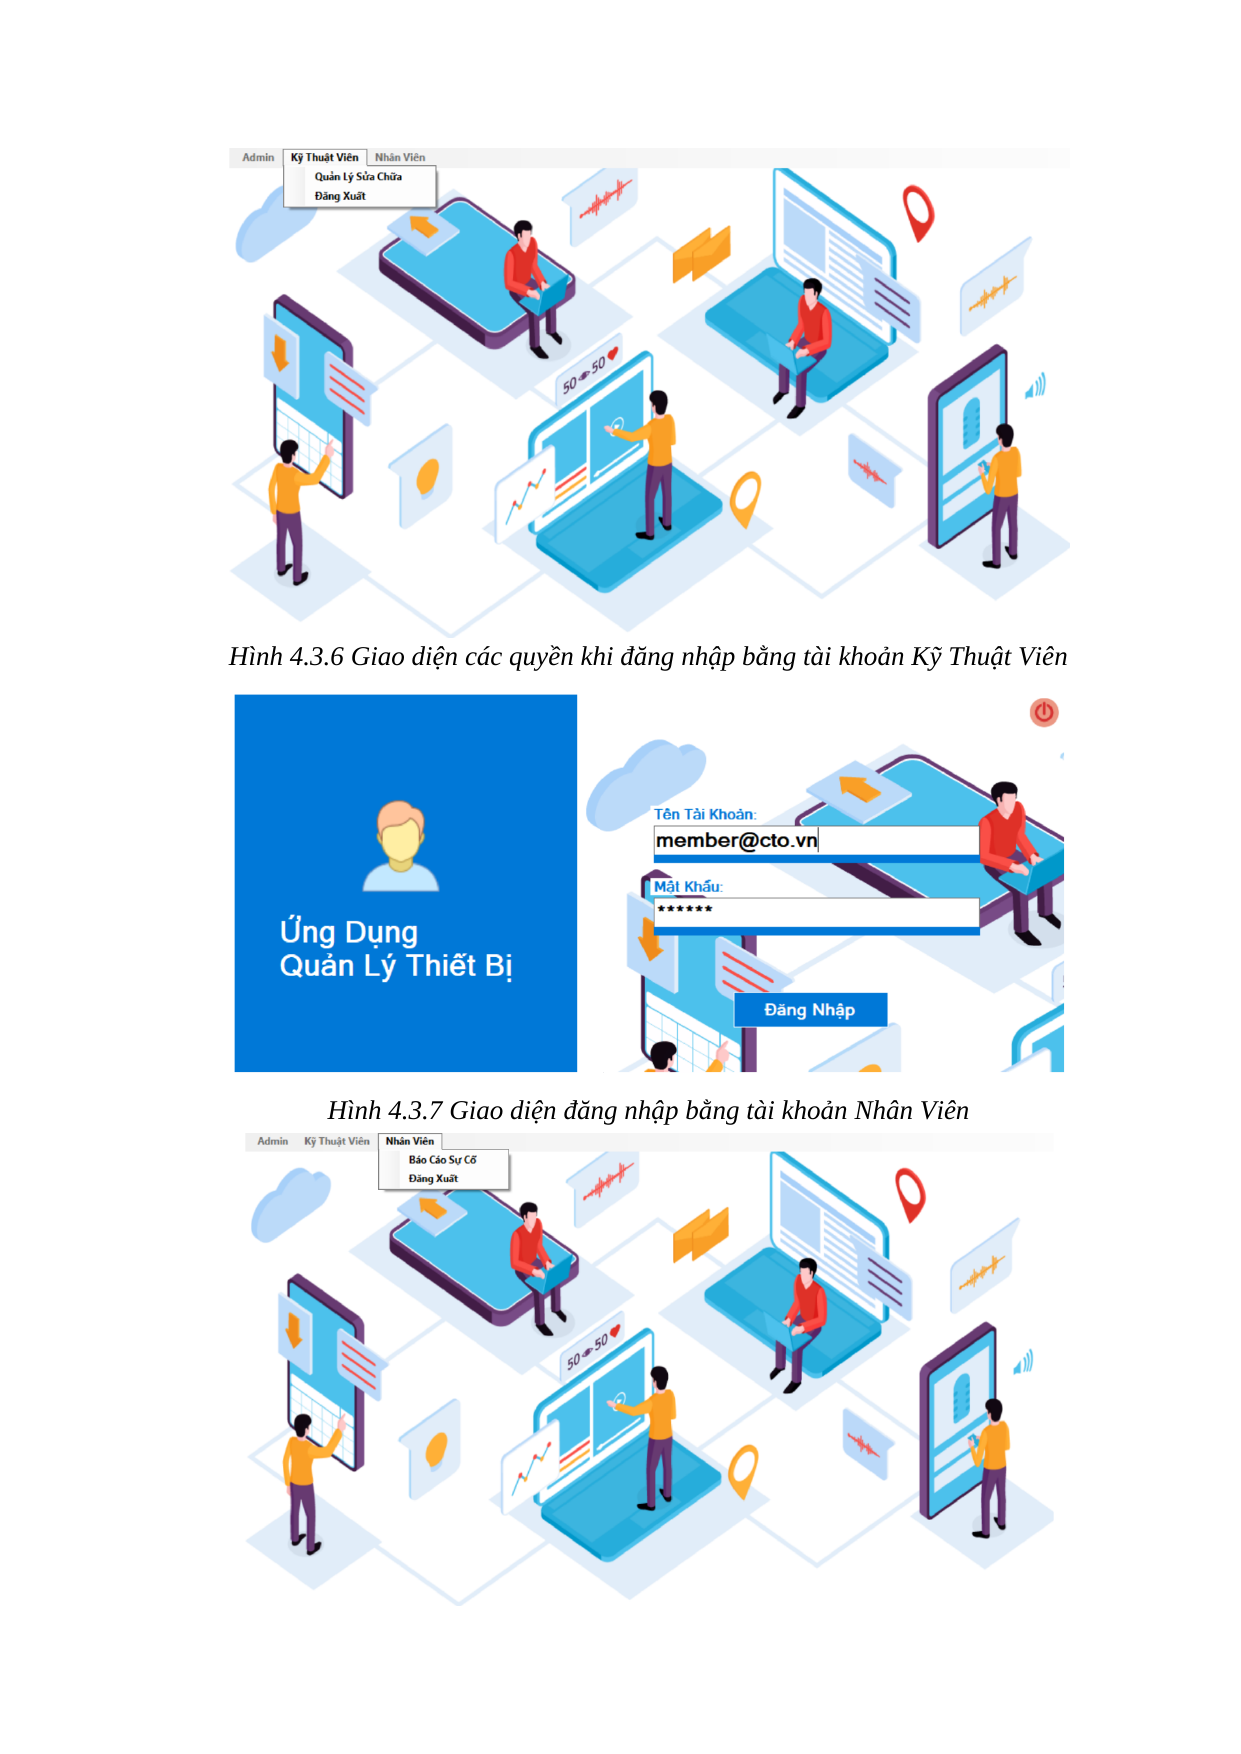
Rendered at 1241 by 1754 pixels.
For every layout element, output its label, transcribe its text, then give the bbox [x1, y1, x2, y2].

picture [234, 694, 1065, 1073]
picture [229, 148, 1070, 638]
picture [245, 1133, 1054, 1606]
